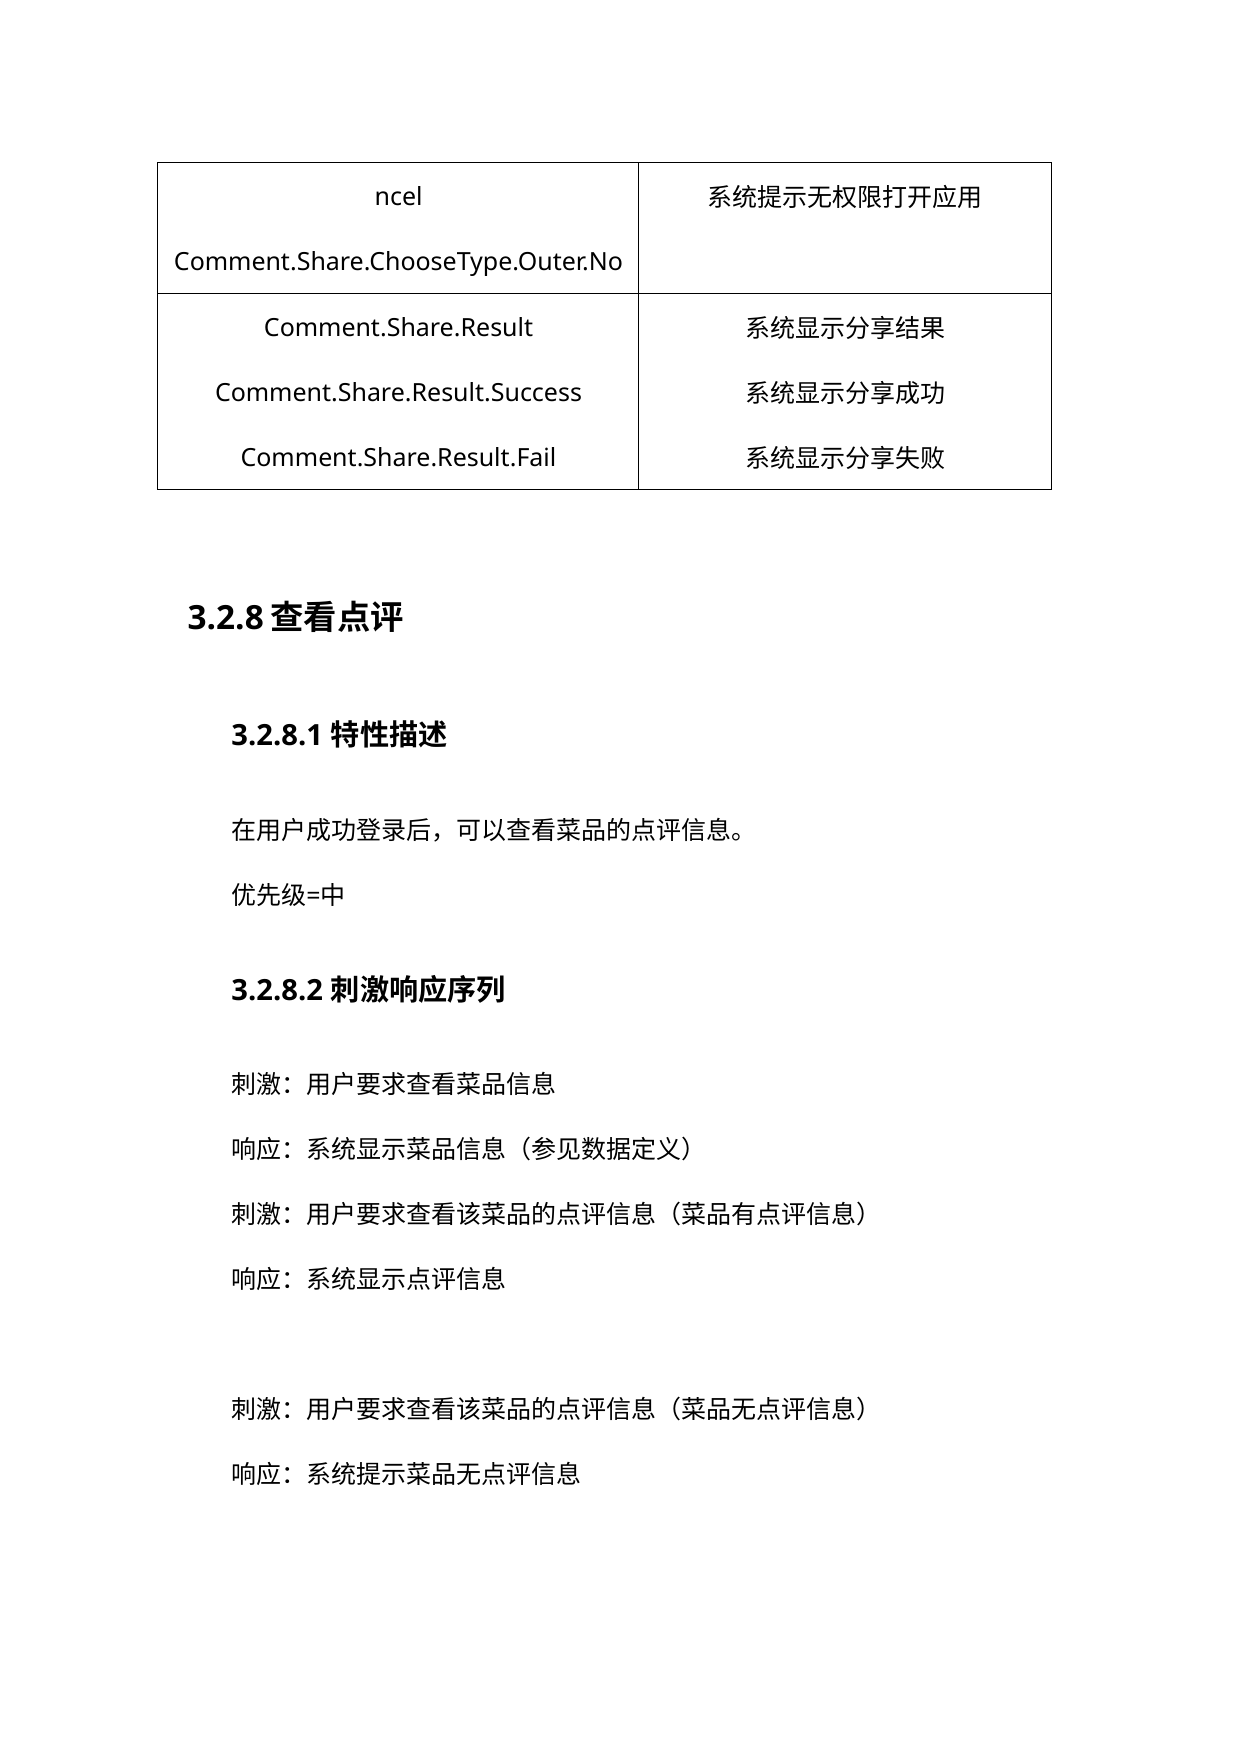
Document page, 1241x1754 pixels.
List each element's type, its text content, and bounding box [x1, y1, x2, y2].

text 优先级=中 [187, 861, 1053, 926]
table_cell 系统显示分享结果 系统显示分享成功 系统显示分享失败 [639, 294, 1051, 489]
text 响应：系统显示菜品信息（参见数据定义） [187, 1115, 1053, 1180]
text 在用户成功登录后，可以查看菜品的点评信息。 [187, 796, 1053, 861]
text 刺激：用户要求查看该菜品的点评信息（菜品有点评信息） [187, 1180, 1053, 1245]
text 刺激：用户要求查看该菜品的点评信息（菜品无点评信息） [187, 1375, 1053, 1440]
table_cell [639, 163, 1051, 293]
subtitle 3.2.8.1 特性描述 [187, 701, 1053, 766]
subtitle 3.2.8.2 刺激响应序列 [187, 955, 1053, 1020]
text 响应：系统显示点评信息 [187, 1245, 1053, 1310]
text 响应：系统提示菜品无点评信息 [187, 1440, 1053, 1505]
table_cell Comment.Share.Result Comment.Share.Result.Success Comment.Share.Result.Fail [158, 294, 638, 489]
subtitle 3.2.8查看点评 [187, 582, 1053, 647]
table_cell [158, 163, 638, 293]
text 刺激：用户要求查看菜品信息 [187, 1050, 1053, 1115]
